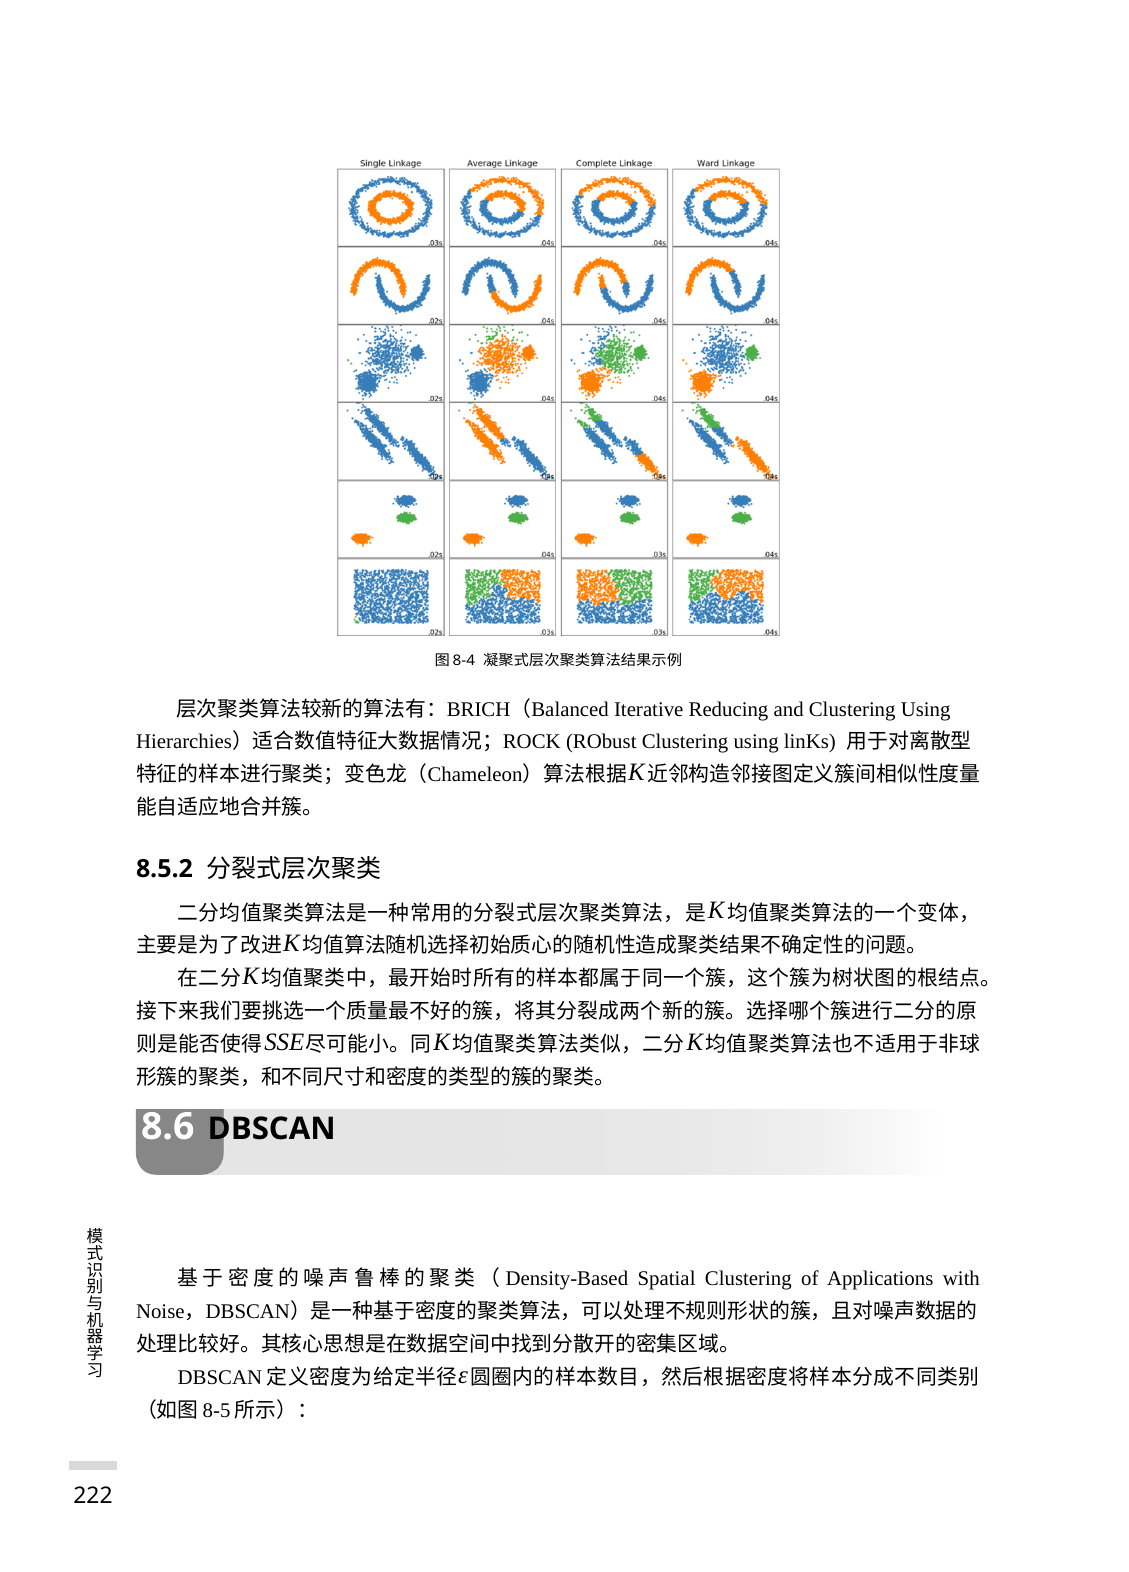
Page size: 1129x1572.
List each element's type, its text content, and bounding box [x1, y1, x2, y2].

text 层次聚类算法较新的算法有：BRICH（Balanced Iterative Reducing and Clustering Using Hierarchies）适合数值特征大数据情况；ROCK (RObust Clustering using linKs) 用于对离散型特征的样本进行聚类；变色龙（Chameleon）算法根据近邻构造邻接图定义簇间相似性度量能自适应地合并簇。 [136, 690, 980, 822]
subtitle 8.6 DBSCAN [136, 1092, 980, 1158]
picture [135, 1109, 938, 1175]
text 二分均值聚类算法是一种常用的分裂式层次聚类算法，是均值聚类算法的一个变体，主要是为了改进均值算法随机选择初始质心的随机性造成聚类结果不确定性的问题。 [136, 894, 980, 960]
text 图8-4 凝聚式层次聚类算法结果示例 [136, 648, 980, 669]
text 基于密度的噪声鲁棒的聚类（Density-Based Spatial Clustering of Applications with Noise，DBSCAN）是一种基于密度的聚类算法，可以处理不规则形状的簇，且对噪声数据的处理比较好。其核心思想是在数据空间中找到分散开的密集区域。 [136, 1260, 980, 1358]
text 在二分均值聚类中，最开始时所有的样本都属于同一个簇，这个簇为树状图的根结点。接下来我们要挑选一个质量最不好的簇，将其分裂成两个新的簇。选择哪个簇进行二分的原则是能否使得尽可能小。同均值聚类算法类似，二分均值聚类算法也不适用于非球形簇的聚类，和不同尺寸和密度的类型的簇的聚类。 [136, 960, 980, 1092]
subtitle 8.5.2 分裂式层次聚类 [136, 848, 980, 884]
picture [328, 149, 788, 636]
text DBSCAN定义密度为给定半径圆圈内的样本数目，然后根据密度将样本分成不同类别（如图8-5所示）： [136, 1358, 980, 1424]
